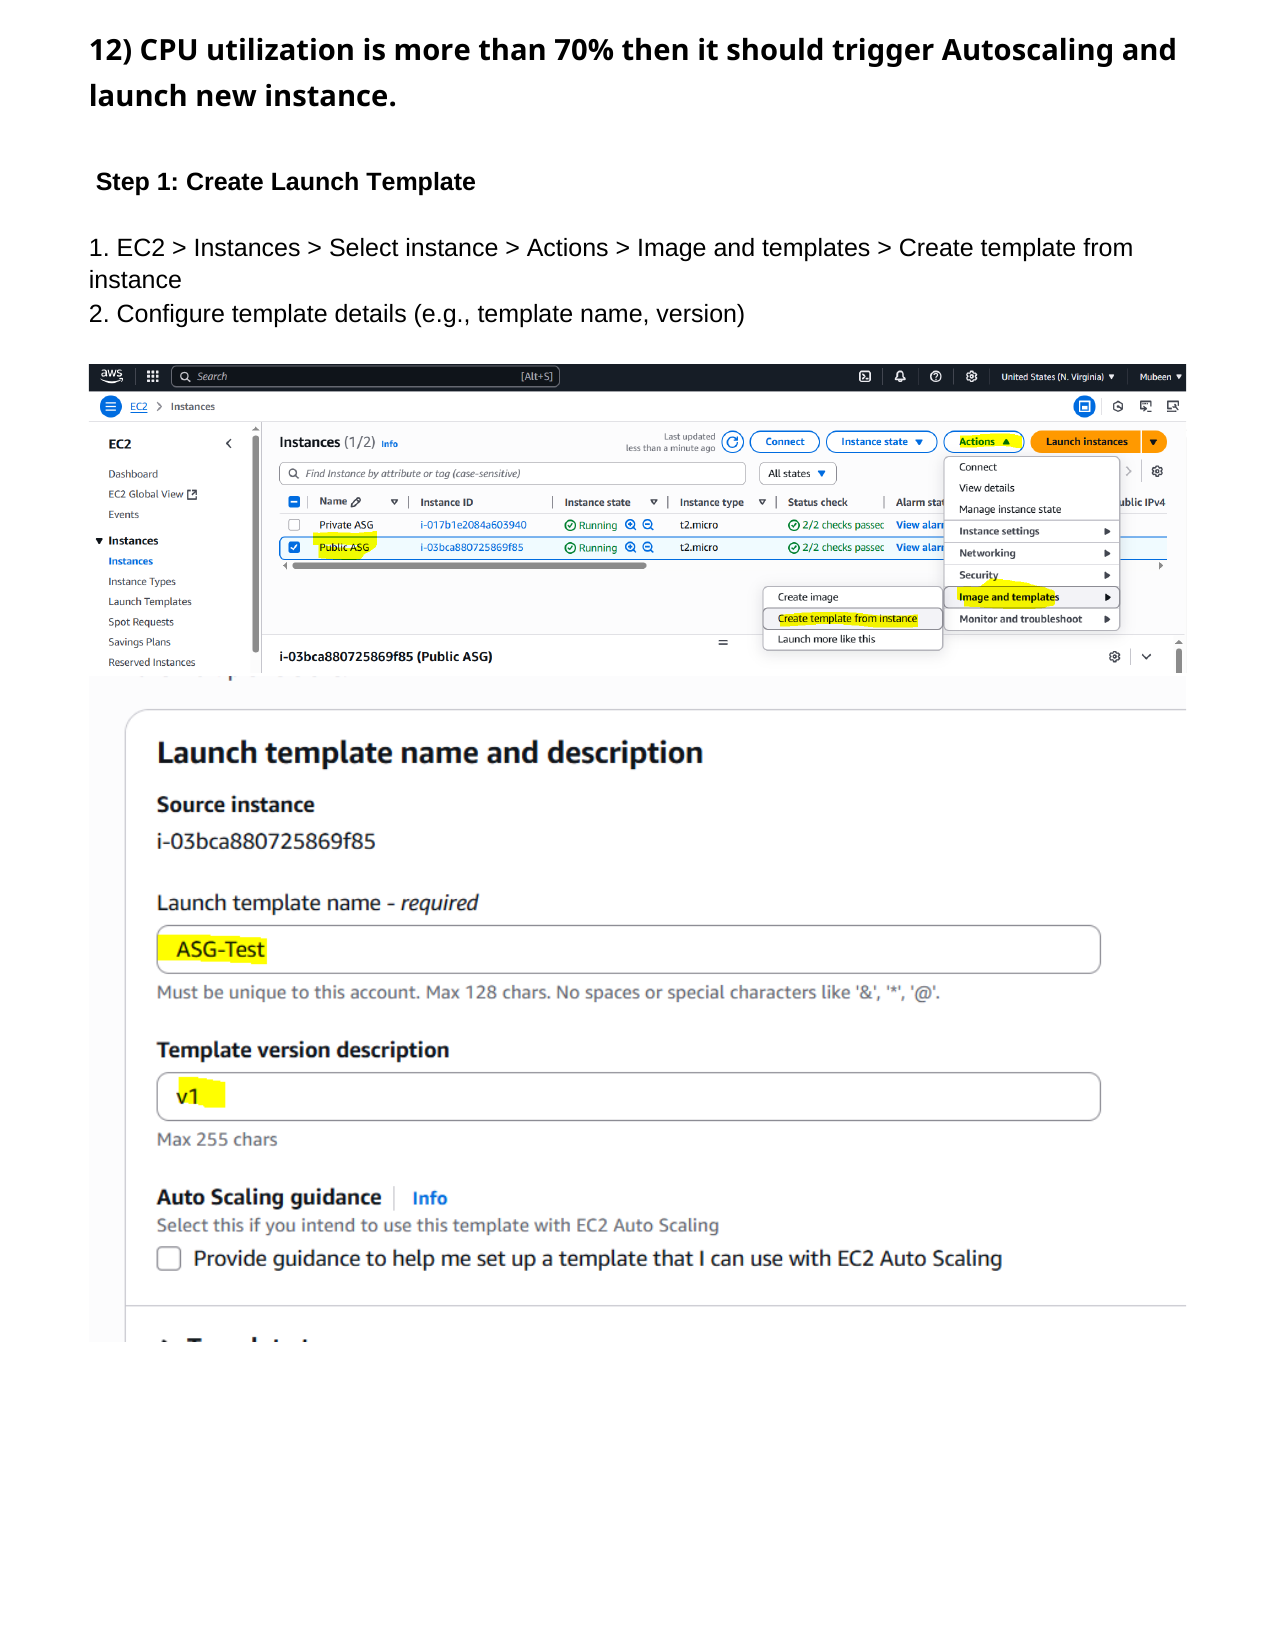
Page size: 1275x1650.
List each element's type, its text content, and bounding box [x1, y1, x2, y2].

text 2. Configure template details (e.g., template name, version) [89, 298, 1186, 327]
picture [88, 364, 1187, 673]
text Step 1: Create Launch Template [89, 166, 1186, 195]
text 12) CPU utilization is more than 70% then it should trigger Autoscaling and launch new instance. [89, 29, 1186, 115]
picture [88, 676, 1187, 1342]
text 1. EC2 > Instances > Select instance > Actions > Image and templates > Create template from instance [89, 232, 1186, 294]
